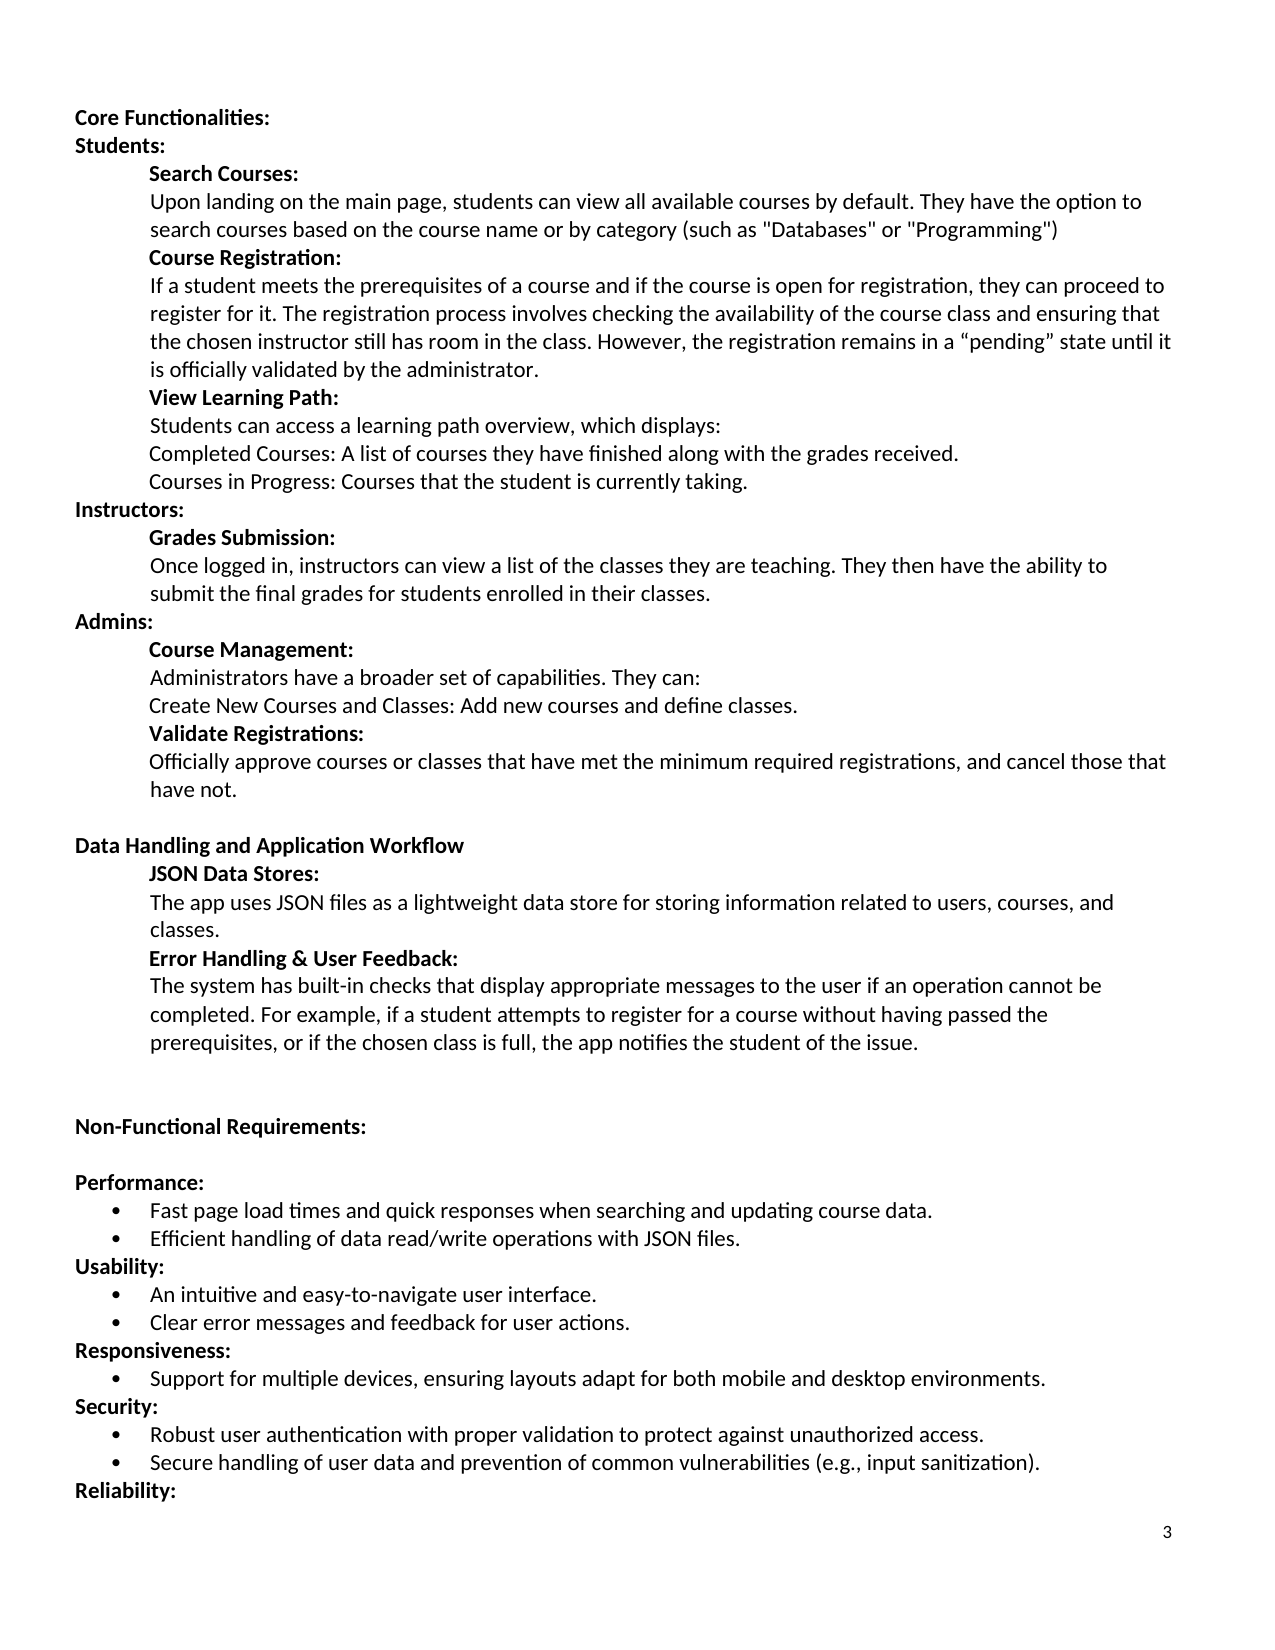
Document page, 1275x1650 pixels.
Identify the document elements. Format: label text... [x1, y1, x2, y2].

list Secure handling of user data and prevention of common vulnerabilities (e.g., input sanitization). [112, 1448, 1200, 1476]
list Fast page load times and quick responses when searching and updating course data. [112, 1196, 1200, 1224]
list Efficient handling of data read/write operations with JSON files. [112, 1224, 1200, 1252]
list An intuitive and easy-to-navigate user interface. [112, 1280, 1200, 1308]
text Create New Courses and Classes: Add new courses and define classes. [149, 691, 1173, 719]
text View Learning Path: Students can access a learning path overview, which displays: [149, 383, 1173, 439]
text Instructors: [75, 495, 1200, 523]
text Students: [75, 131, 1200, 159]
text Responsiveness: [75, 1336, 1200, 1364]
text Officially approve courses or classes that have met the minimum required registrations, and cancel those that have not. [149, 747, 1173, 803]
text Course Management: Administrators have a broader set of capabilities. They can: [149, 635, 1173, 691]
text Validate Registrations: [149, 719, 1173, 747]
text Security: [75, 1392, 1200, 1420]
text Performance: [75, 1168, 1200, 1196]
text Non-Functional Requirements: [75, 1112, 1200, 1140]
text Admins: [75, 607, 1200, 635]
text Reliability: [75, 1476, 1200, 1504]
text Error Handling & User Feedback: The system has built-in checks that display appropriate messages to the user if an operation cannot be completed. For example, if a student attempts to register for a course without having passed the prerequisites, or if the chosen class is full, the app notifies the student of the issue. [149, 944, 1173, 1056]
text Data Handling and Application Workflow [75, 832, 1200, 859]
list Clear error messages and feedback for user actions. [112, 1308, 1200, 1336]
text JSON Data Stores: The app uses JSON files as a lightweight data store for storing information related to users, courses, and classes. [149, 859, 1173, 944]
list Robust user authentication with proper validation to protect against unauthorized access. [112, 1420, 1200, 1448]
list Support for multiple devices, ensuring layouts adapt for both mobile and desktop environments. [112, 1364, 1200, 1392]
text Grades Submission: Once logged in, instructors can view a list of the classes they are teaching. They then have the ability to submit the final grades for students enrolled in their classes. [149, 523, 1173, 607]
text Core Functionalities: [75, 103, 1200, 131]
text Search Courses: Upon landing on the main page, students can view all available courses by default. They have the option to search courses based on the course name or by category (such as "Databases" or "Programming") [149, 159, 1173, 243]
text Completed Courses: A list of courses they have finished along with the grades received. [149, 439, 1173, 467]
text Courses in Progress: Courses that the student is currently taking. [149, 467, 1173, 495]
text Usability: [75, 1252, 1200, 1280]
text Course Registration: If a student meets the prerequisites of a course and if the course is open for registration, they can proceed to register for it. The registration process involves checking the availability of the course class and ensuring that the chosen instructor still has room in the class. However, the registration remains in a “pending” state until it is officially validated by the administrator. [149, 243, 1173, 383]
